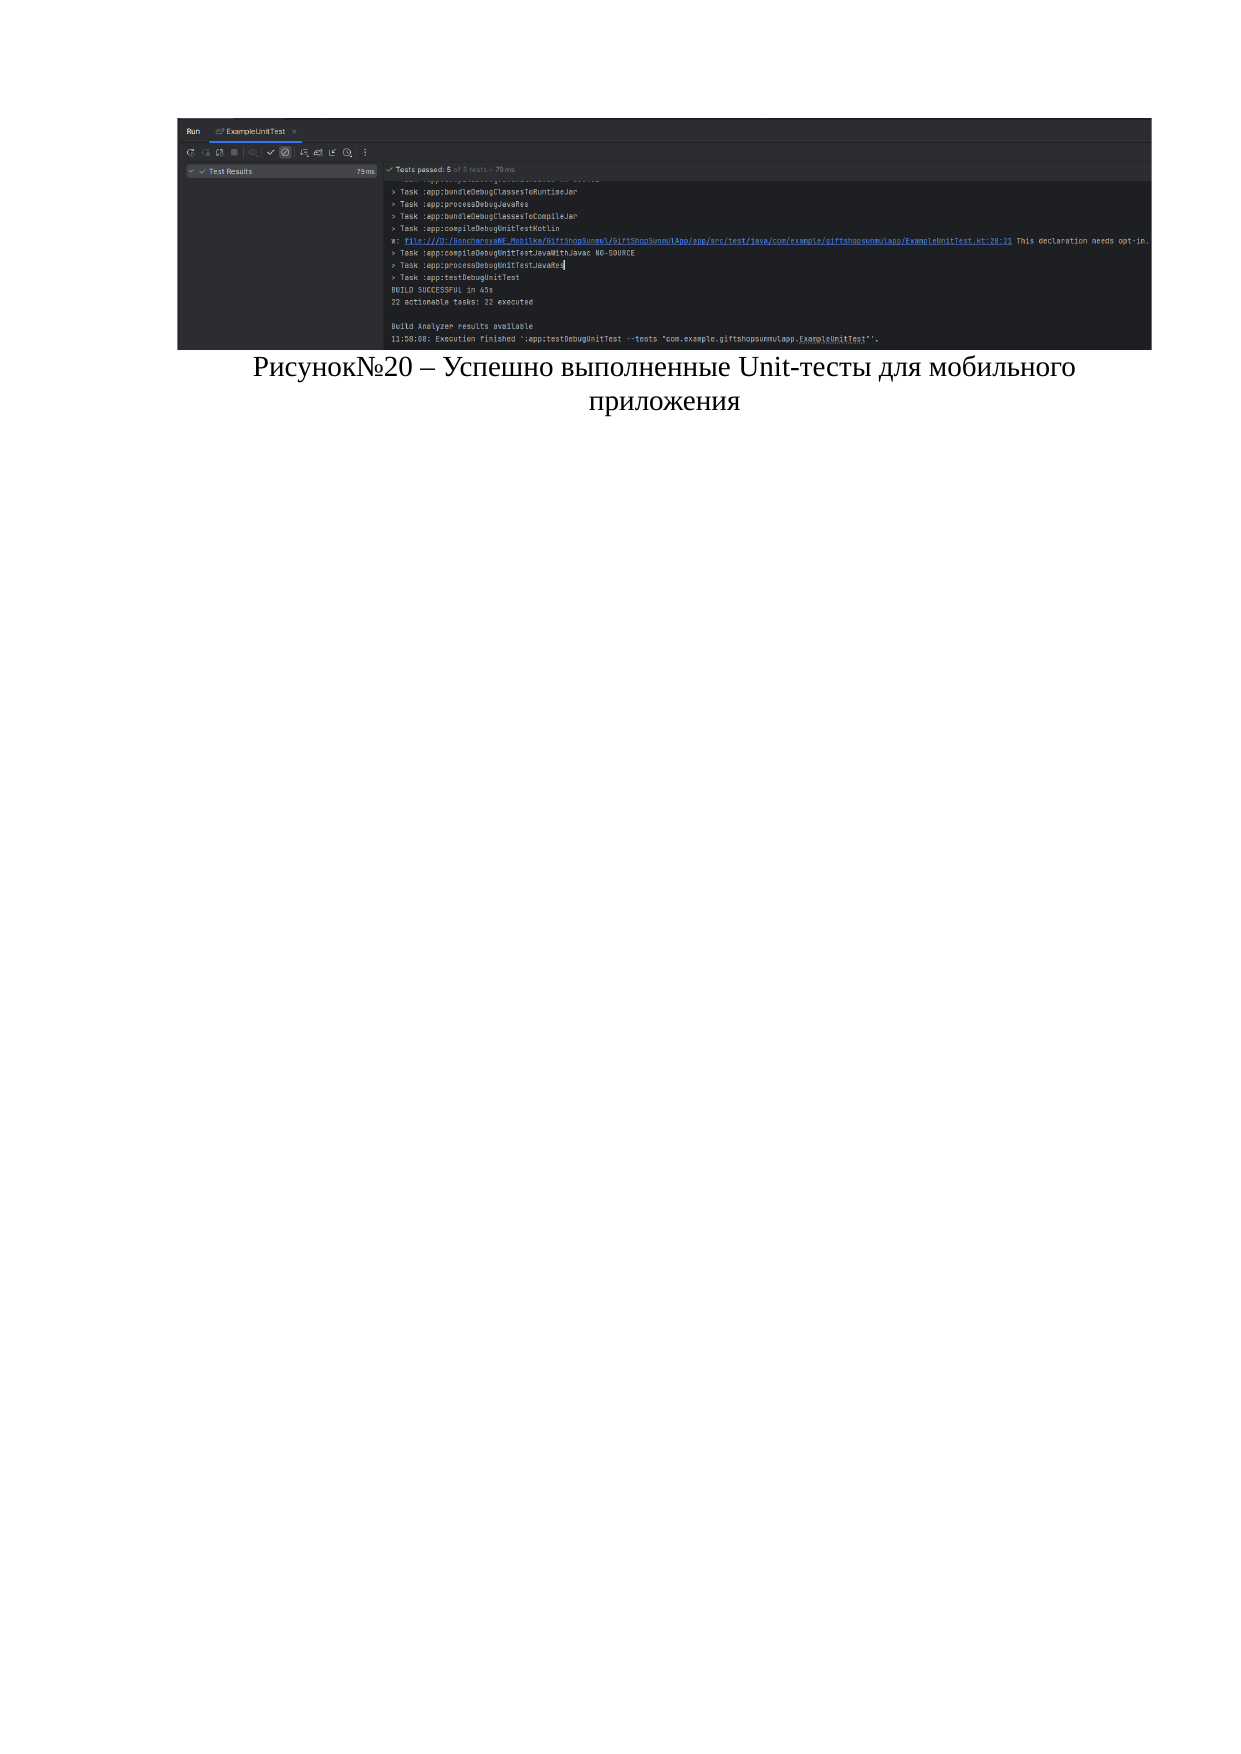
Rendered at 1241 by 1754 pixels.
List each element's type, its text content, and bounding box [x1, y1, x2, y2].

picture [177, 118, 1152, 350]
text Рисунок№20 – Успешно выполненные Unit-тесты для мобильного приложения [177, 350, 1152, 417]
